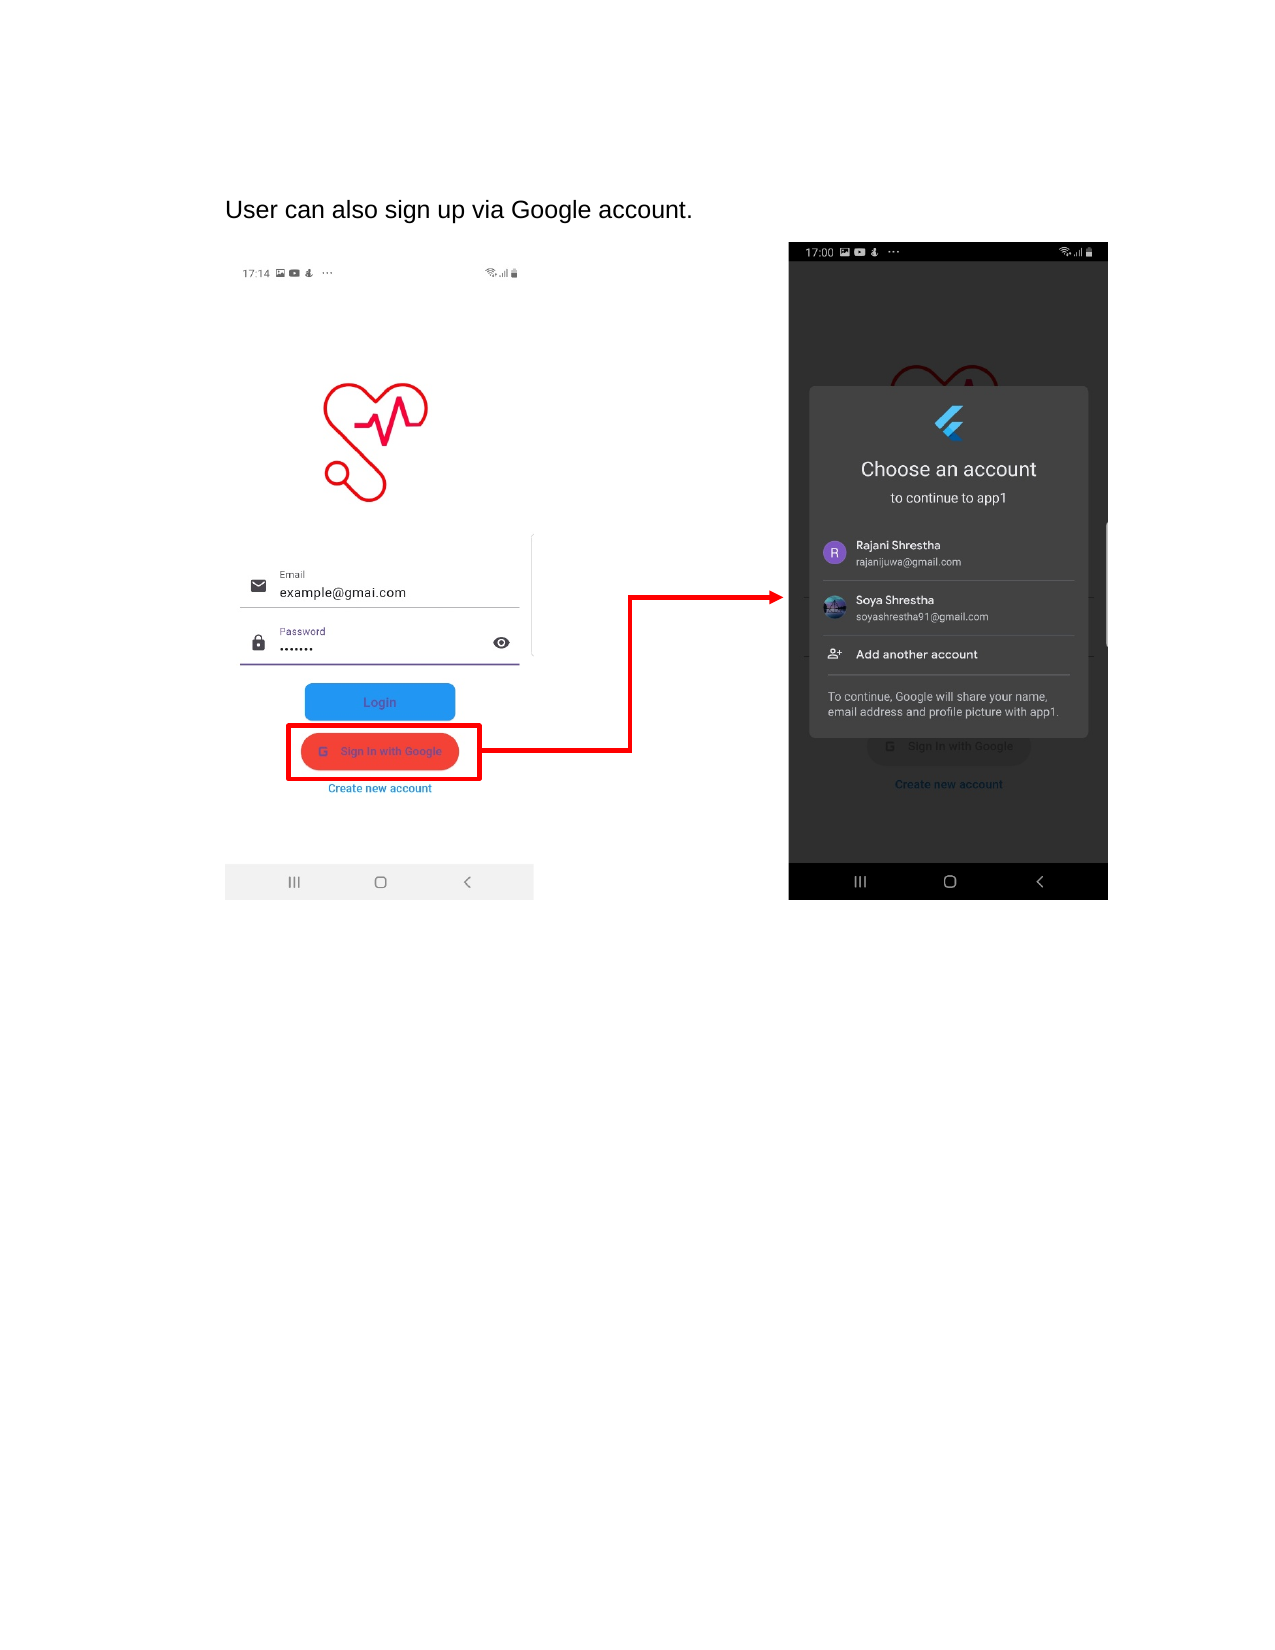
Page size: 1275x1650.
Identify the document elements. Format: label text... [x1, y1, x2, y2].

picture [291, 728, 477, 777]
picture [788, 242, 1108, 900]
picture [225, 264, 534, 900]
text User can also sign up via Google account. [225, 195, 1125, 224]
